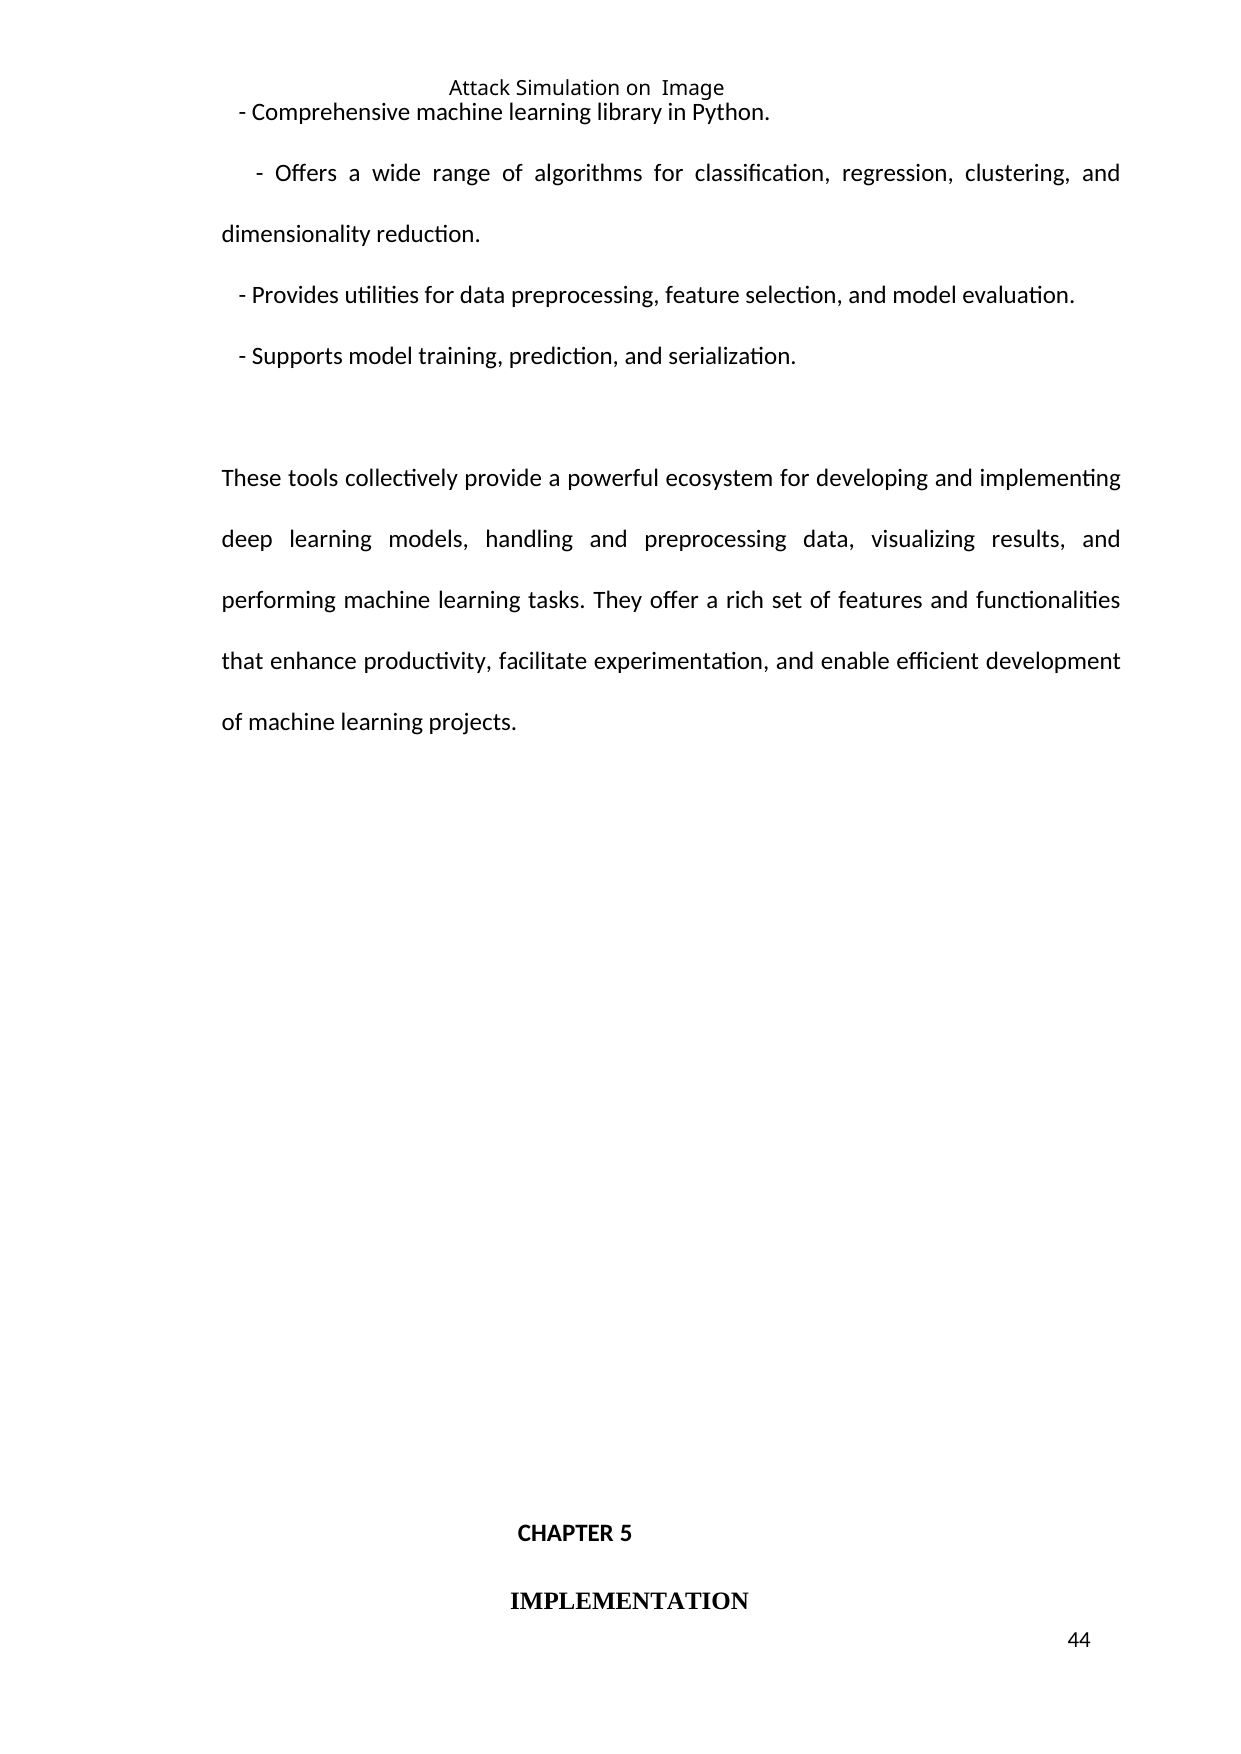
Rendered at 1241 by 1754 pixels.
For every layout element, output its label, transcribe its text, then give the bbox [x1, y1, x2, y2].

text IMPLEMENTATION [330, 1586, 928, 1615]
text CHAPTER 5 [221, 1517, 928, 1547]
text - Supports model training, prediction, and serialization. [221, 340, 1122, 371]
text - Comprehensive machine learning library in Python. [221, 96, 1122, 126]
text - Offers a wide range of algorithms for classification, regression, clustering, and dimensionality reduction. [221, 157, 1122, 248]
text These tools collectively provide a powerful ecosystem for developing and implementing deep learning models, handling and preprocessing data, visualizing results, and performing machine learning tasks. They offer a rich set of features and functionalities that enhance productivity, facilitate experimentation, and enable efficient development of machine learning projects. [221, 462, 1122, 737]
text - Provides utilities for data preprocessing, feature selection, and model evaluation. [221, 279, 1122, 309]
